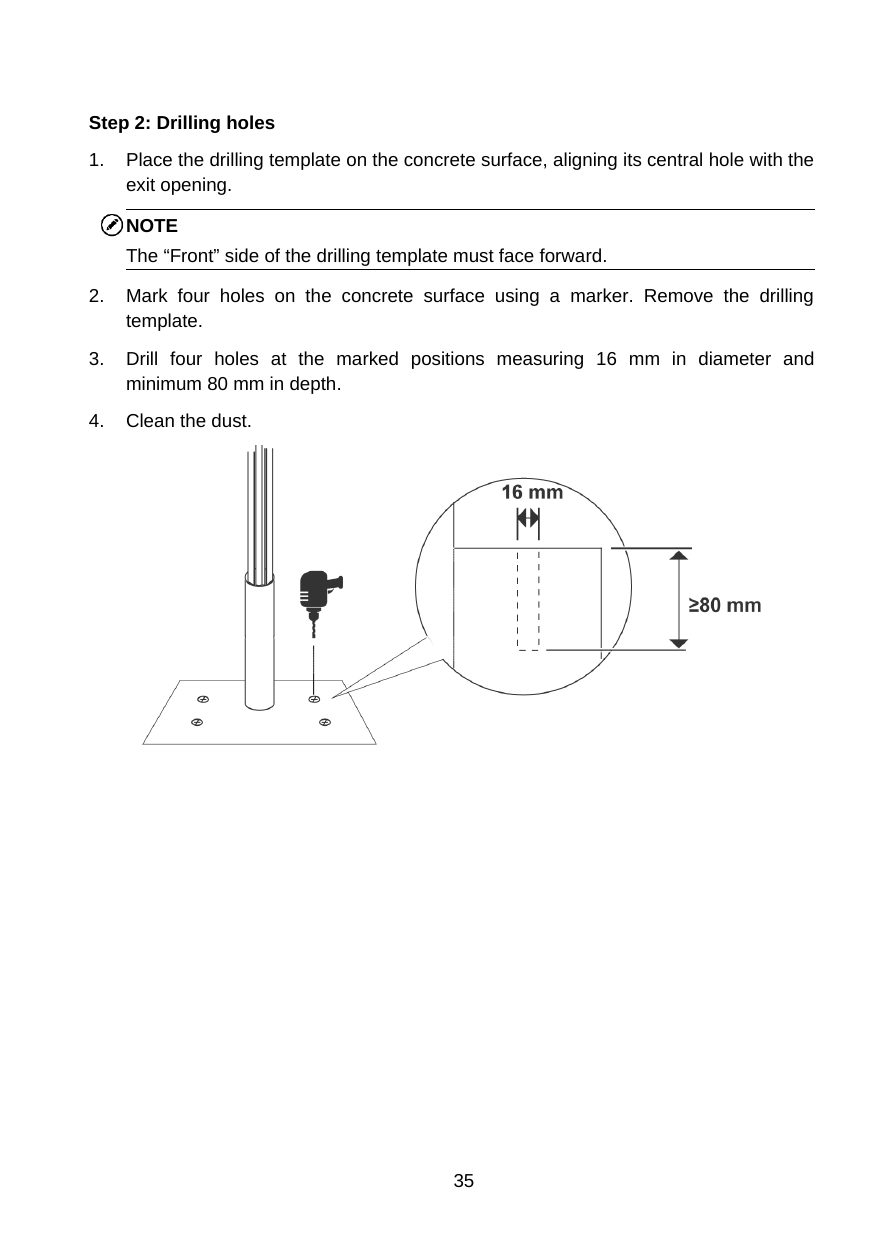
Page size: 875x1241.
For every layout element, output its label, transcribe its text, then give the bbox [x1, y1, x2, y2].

list Drill four holes at the marked positions measuring 16 mm in diameter and minimum 80 mm in depth. [89, 345, 815, 395]
text The “Front” side of the drilling template must face forward. [126, 239, 815, 269]
picture [142, 445, 762, 791]
list Mark four holes on the concrete surface using a marker. Remove the drilling template. [89, 283, 815, 333]
text Step 2: Drilling holes [89, 109, 815, 134]
text NOTE [126, 210, 815, 237]
list Clean the dust. [89, 408, 815, 433]
list Place the drilling template on the concrete surface, aligning its central hole with the exit opening. [89, 147, 815, 197]
picture [99, 212, 124, 237]
